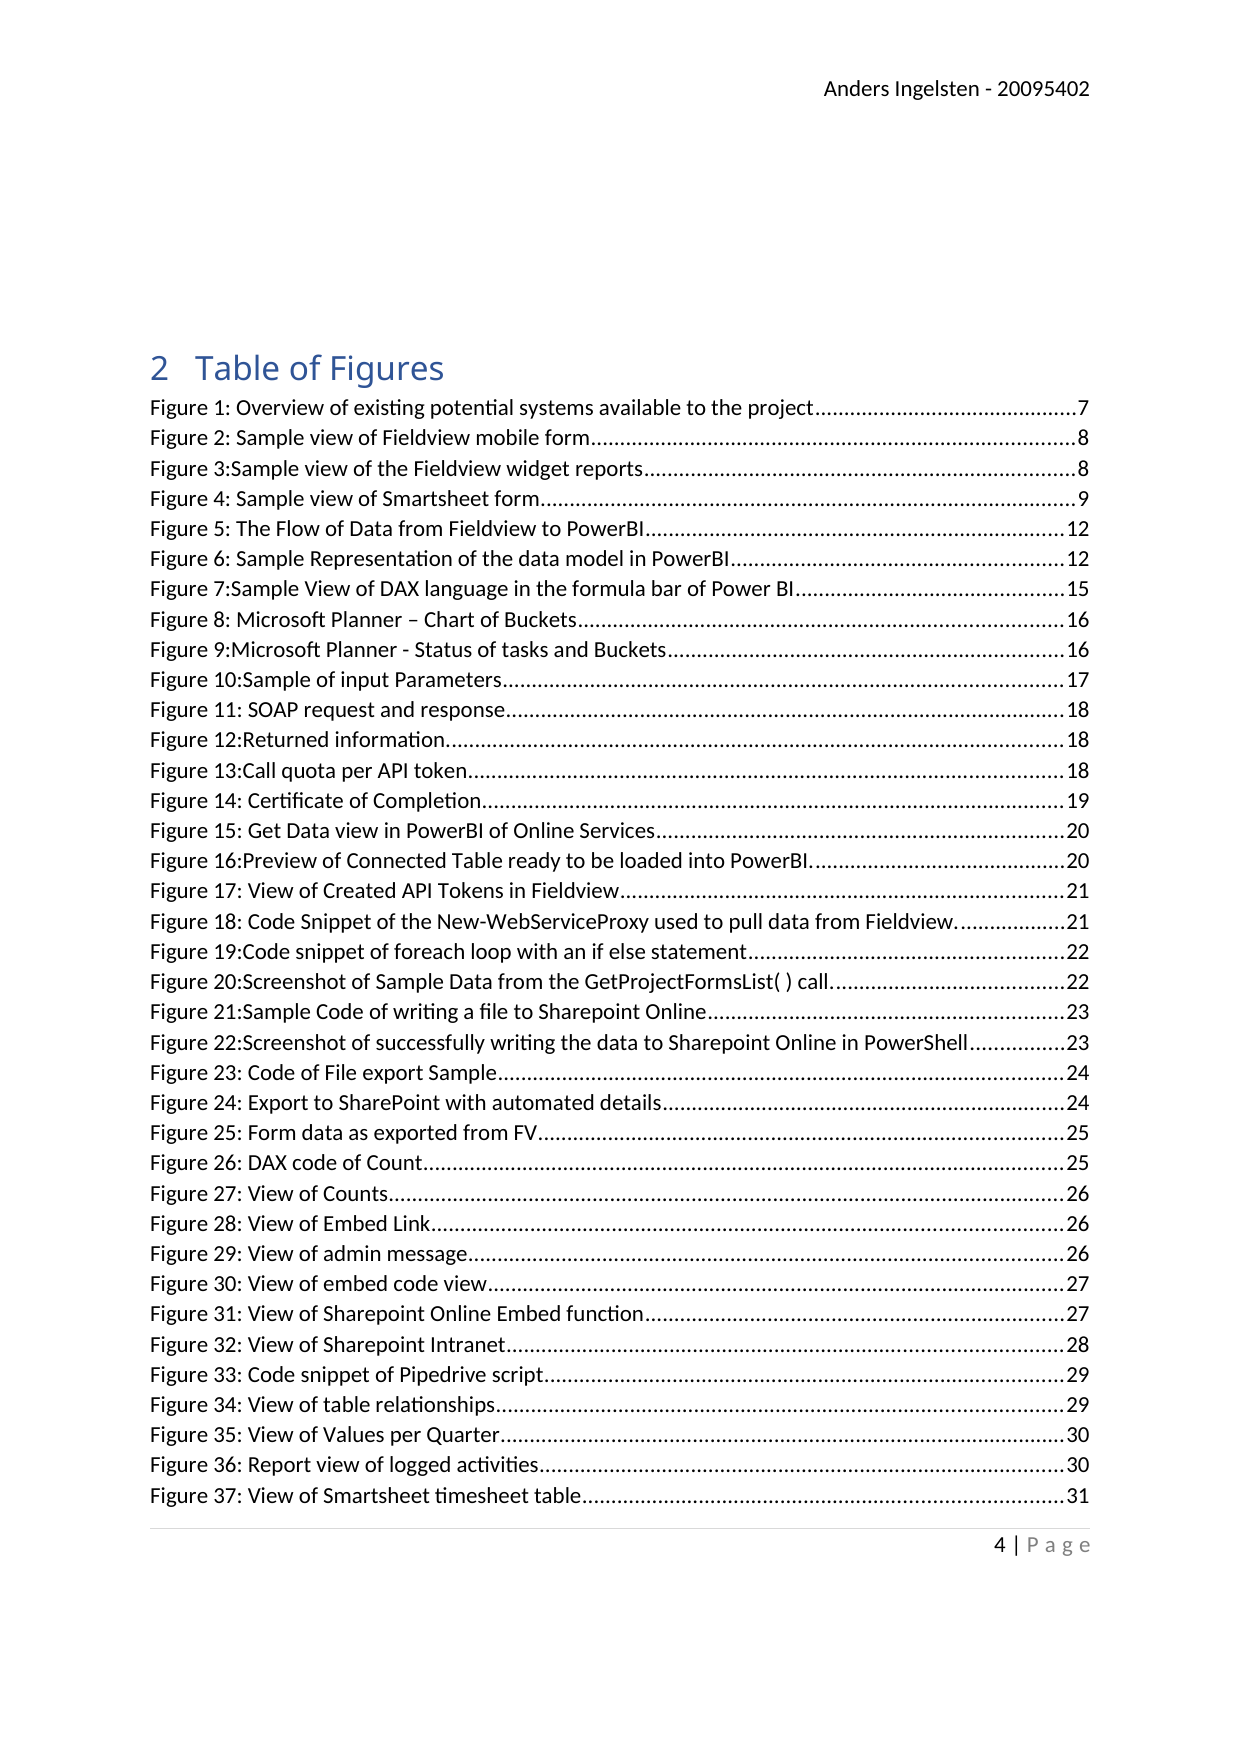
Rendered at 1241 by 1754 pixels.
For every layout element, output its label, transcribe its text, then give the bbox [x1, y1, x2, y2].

text Figure 20:Screenshot of Sample Data from the GetProjectFormsList( ) call. 22 [150, 967, 1090, 995]
subtitle Table of Figures [150, 344, 1090, 390]
text Figure 30: View of embed code view 27 [150, 1269, 1090, 1297]
text Figure 34: View of table relationships 29 [150, 1390, 1090, 1418]
text Figure 28: View of Embed Link 26 [150, 1209, 1090, 1237]
text Figure 17: View of Created API Tokens in Fieldview 21 [150, 877, 1090, 905]
text Figure 36: Report view of logged activities 30 [150, 1451, 1090, 1479]
text Figure 7:Sample View of DAX language in the formula bar of Power BI 15 [150, 574, 1090, 603]
text Figure 22:Screenshot of successfully writing the data to Sharepoint Online in PowerShell 23 [150, 1028, 1090, 1056]
text Figure 19:Code snippet of foreach loop with an if else statement 22 [150, 937, 1090, 965]
text Figure 31: View of Sharepoint Online Embed function 27 [150, 1299, 1090, 1328]
text Figure 18: Code Snippet of the New-WebServiceProxy used to pull data from Fieldview. 21 [150, 907, 1090, 935]
text Figure 4: Sample view of Smartsheet form 9 [150, 484, 1090, 512]
text Figure 5: The Flow of Data from Fieldview to PowerBI 12 [150, 514, 1090, 542]
text Figure 6: Sample Representation of the data model in PowerBI 12 [150, 544, 1090, 572]
text Figure 13:Call quota per API token 18 [150, 756, 1090, 784]
text Figure 37: View of Smartsheet timesheet table 31 [150, 1481, 1090, 1509]
text Figure 25: Form data as exported from FV 25 [150, 1118, 1090, 1146]
text Figure 33: Code snippet of Pipedrive script 29 [150, 1360, 1090, 1388]
text Figure 3:Sample view of the Fieldview widget reports 8 [150, 454, 1090, 482]
text Figure 8: Microsoft Planner – Chart of Buckets 16 [150, 605, 1090, 633]
text Figure 11: SOAP request and response 18 [150, 695, 1090, 723]
text Figure 12:Returned information. 18 [150, 726, 1090, 754]
text Figure 26: DAX code of Count 25 [150, 1148, 1090, 1177]
text Figure 16:Preview of Connected Table ready to be loaded into PowerBI. 20 [150, 846, 1090, 874]
text Figure 32: View of Sharepoint Intranet 28 [150, 1330, 1090, 1358]
text Figure 2: Sample view of Fieldview mobile form 8 [150, 423, 1090, 452]
text Figure 1: Overview of existing potential systems available to the project 7 [150, 393, 1090, 421]
text Figure 21:Sample Code of writing a file to Sharepoint Online 23 [150, 997, 1090, 1026]
text Figure 24: Export to SharePoint with automated details 24 [150, 1088, 1090, 1116]
text Figure 27: View of Counts 26 [150, 1179, 1090, 1207]
text Figure 29: View of admin message 26 [150, 1239, 1090, 1267]
text Figure 15: Get Data view in PowerBI of Online Services 20 [150, 816, 1090, 844]
text Figure 9:Microsoft Planner - Status of tasks and Buckets 16 [150, 635, 1090, 663]
text Figure 10:Sample of input Parameters 17 [150, 665, 1090, 693]
text Figure 23: Code of File export Sample 24 [150, 1058, 1090, 1086]
text Figure 35: View of Values per Quarter 30 [150, 1420, 1090, 1448]
text Figure 14: Certificate of Completion 19 [150, 786, 1090, 814]
